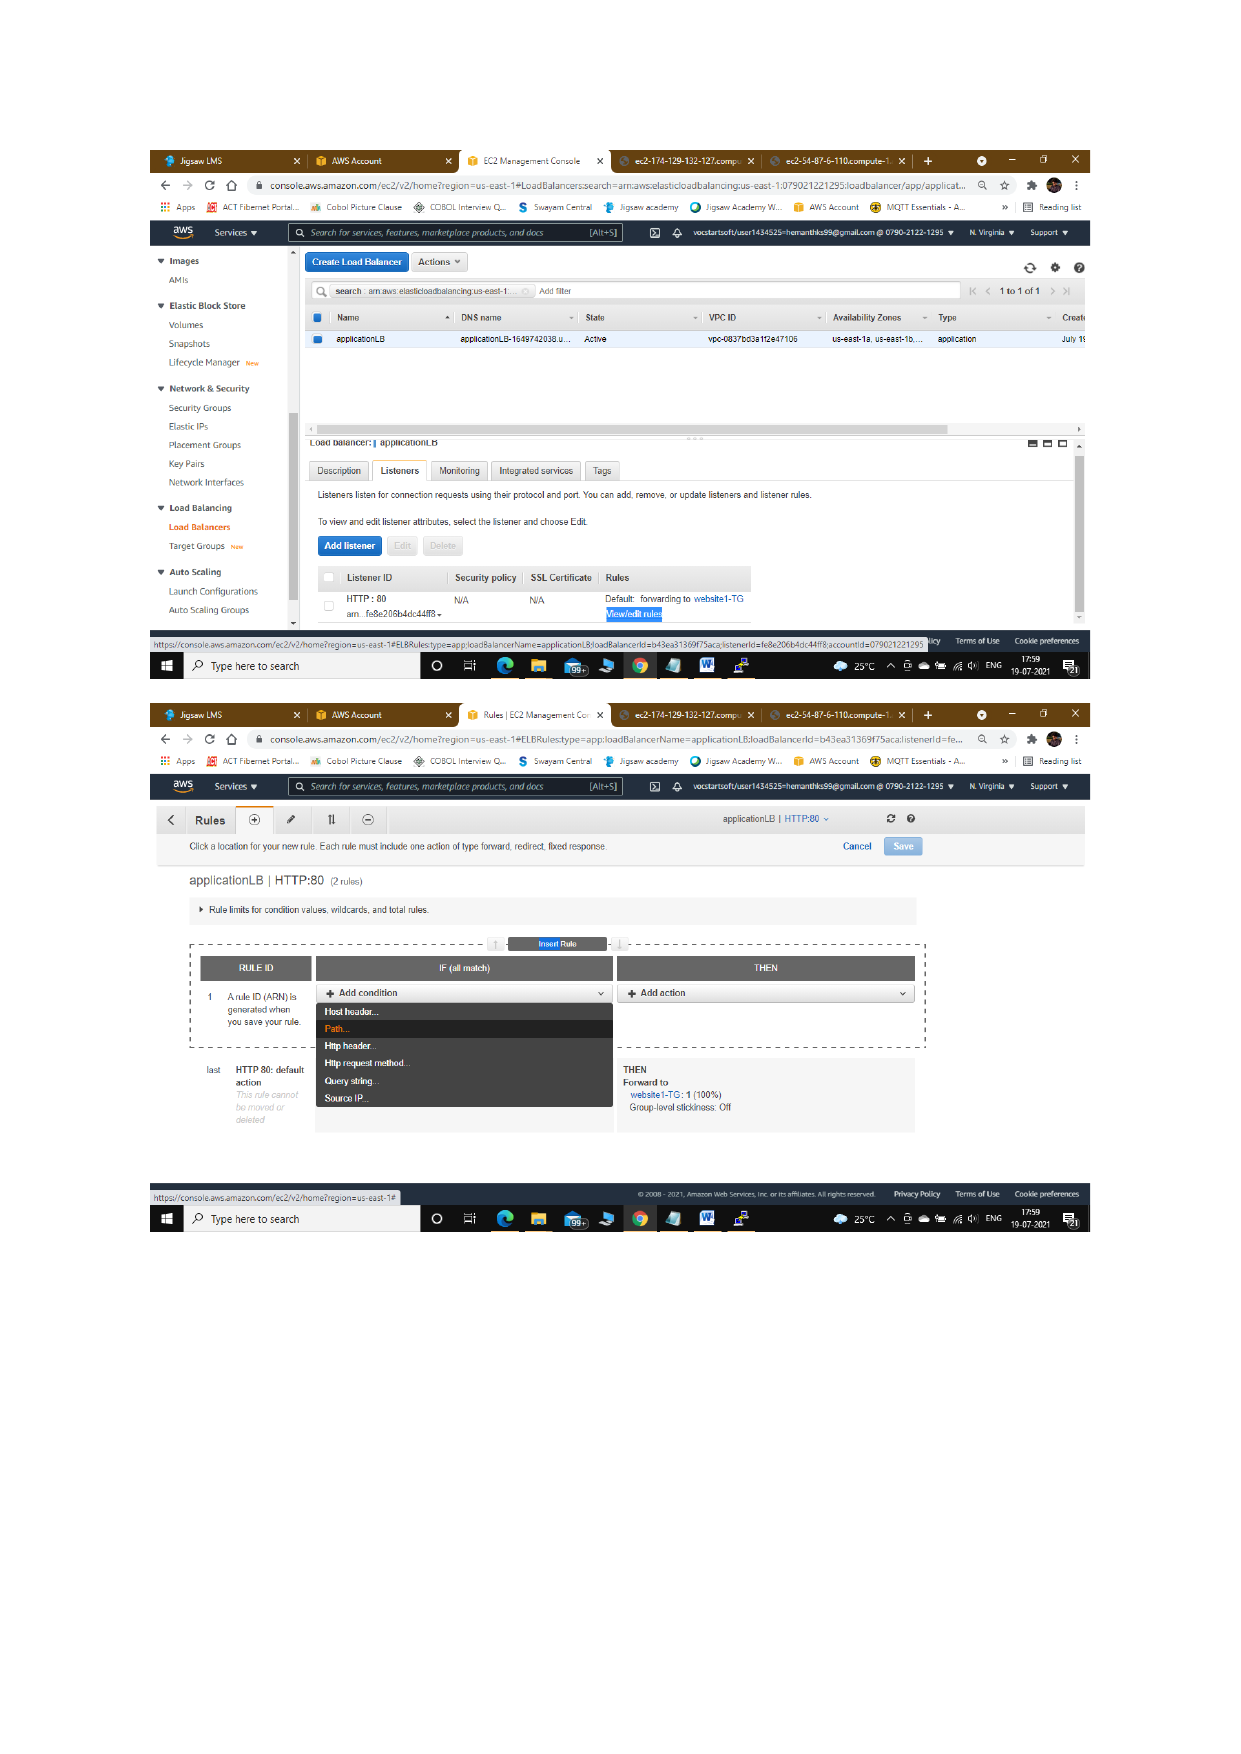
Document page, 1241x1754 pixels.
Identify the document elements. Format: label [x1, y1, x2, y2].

picture [150, 703, 1091, 1232]
picture [150, 150, 1091, 679]
